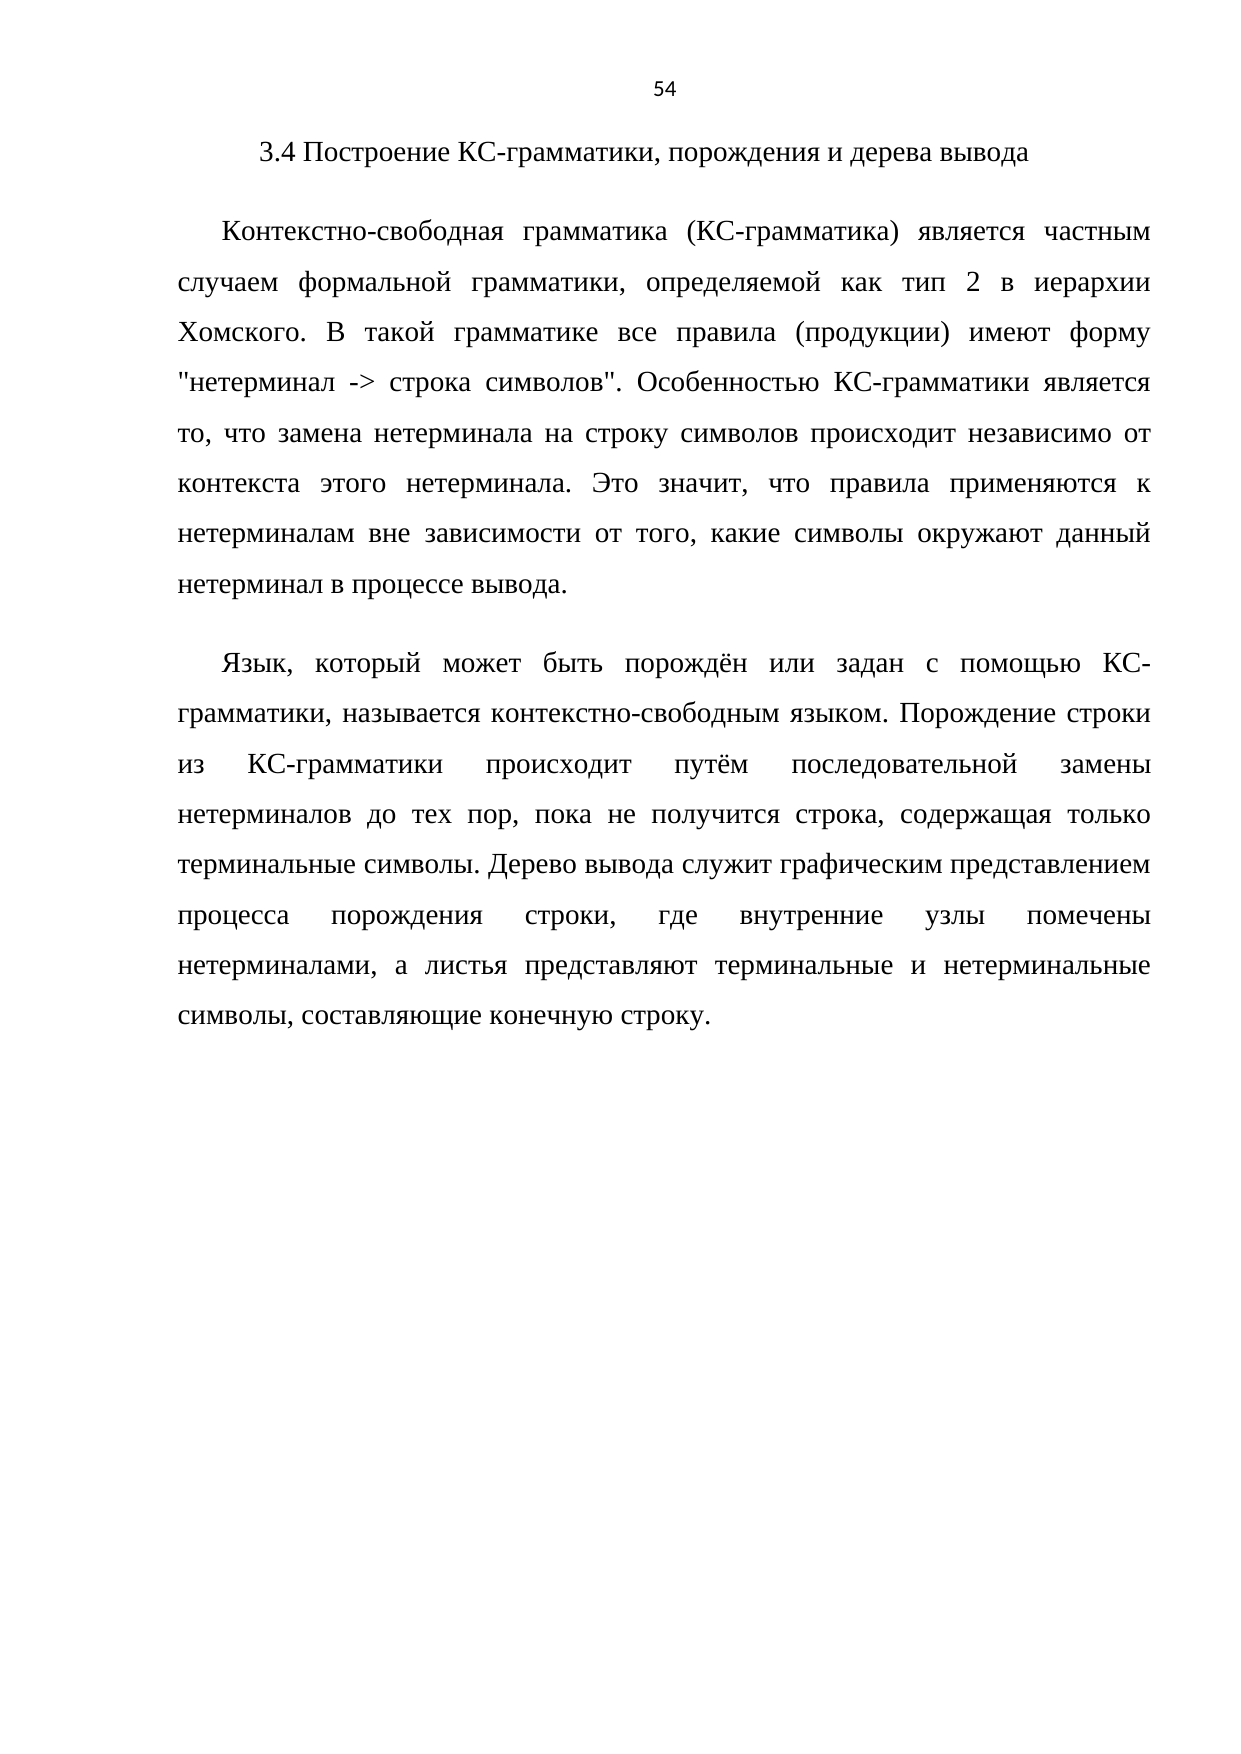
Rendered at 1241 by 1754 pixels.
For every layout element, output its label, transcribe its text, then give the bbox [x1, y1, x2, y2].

text Контекстно-свободная грамматика (КС-грамматика) является частным случаем формальной грамматики, определяемой как тип 2 в иерархии Хомского. В такой грамматике все правила (продукции) имеют форму "нетерминал -> строка символов". Особенностью КС-грамматики является то, что замена нетерминала на строку символов происходит независимо от контекста этого нетерминала. Это значит, что правила применяются к нетерминалам вне зависимости от того, какие символы окружают данный нетерминал в процессе вывода. [177, 213, 1152, 599]
text Язык, который может быть порождён или задан с помощью КС-грамматики, называется контекстно-свободным языком. Порождение строки из КС-грамматики происходит путём последовательной замены нетерминалов до тех пор, пока не получится строка, содержащая только терминальные символы. Дерево вывода служит графическим представлением процесса порождения строки, где внутренние узлы помечены нетерминалами, а листья представляют терминальные и нетерминальные символы, составляющие конечную строку. [177, 645, 1152, 1031]
subtitle 3.4 Построение КС-грамматики, порождения и дерева вывода [259, 134, 1152, 168]
